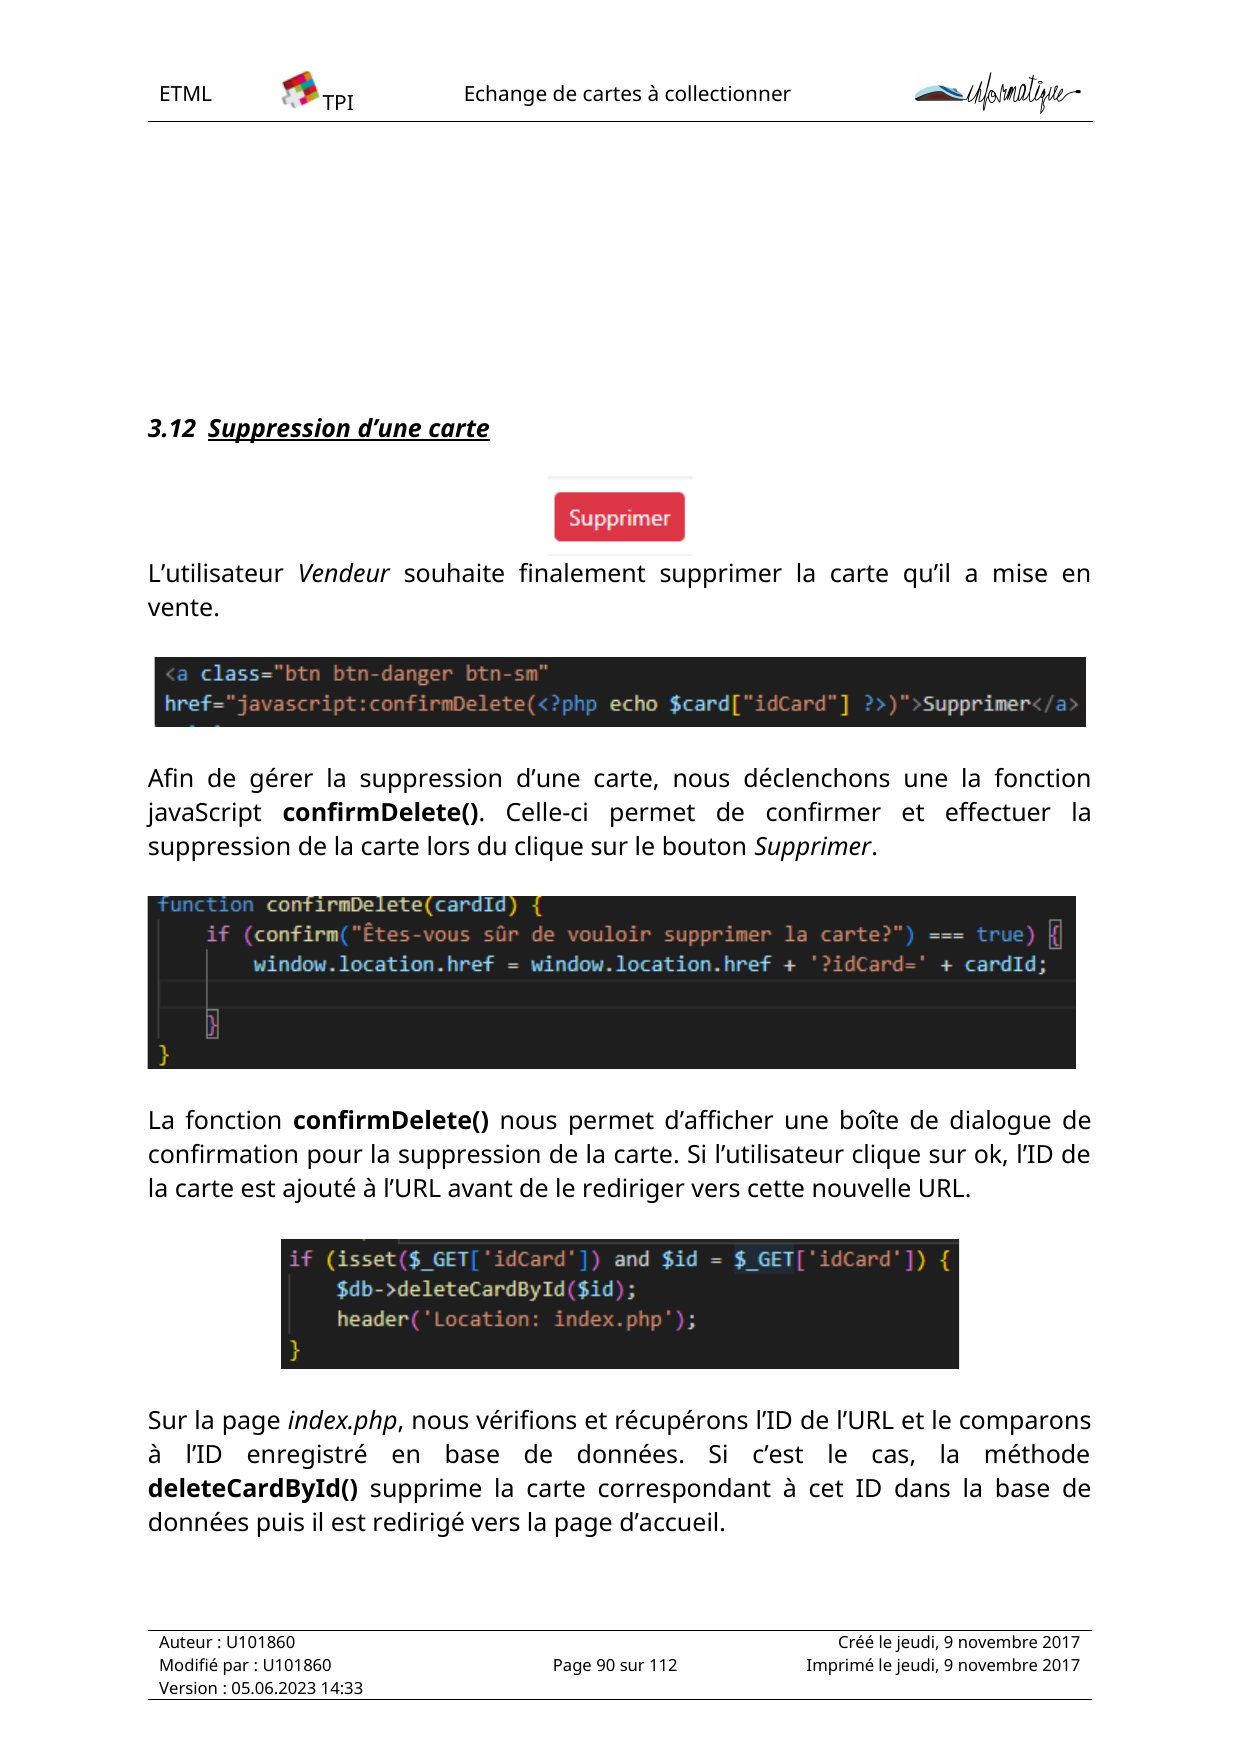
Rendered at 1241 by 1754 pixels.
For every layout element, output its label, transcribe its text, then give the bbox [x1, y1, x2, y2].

text Sur la page index.php, nous vérifions et récupérons l’ID de l’URL et le comparons à l’ID enregistré en base de données. Si c’est le cas, la méthode deleteCardById() supprime la carte correspondant à cet ID dans la base de données puis il est redirigé vers la page d’accueil. [148, 1403, 1092, 1539]
subtitle Suppression d’une carte [148, 411, 1092, 445]
picture [147, 896, 1076, 1069]
text Afin de gérer la suppression d’une carte, nous déclenchons une la fonction javaScript confirmDelete(). Celle-ci permet de confirmer et effectuer la suppression de la carte lors du clique sur le bouton Supprimer. [148, 761, 1092, 863]
text L’utilisateur Vendeur souhaite finalement supprimer la carte qu’il a mise en vente. [148, 556, 1092, 624]
picture [276, 69, 323, 111]
picture [154, 657, 1086, 727]
picture [547, 476, 693, 556]
text La fonction confirmDelete() nous permet d’afficher une boîte de dialogue de confirmation pour la suppression de la carte. Si l’utilisateur clique sur ok, l’ID de la carte est ajouté à l’URL avant de le rediriger vers cette nouvelle URL. [148, 1103, 1092, 1205]
picture [281, 1239, 960, 1369]
